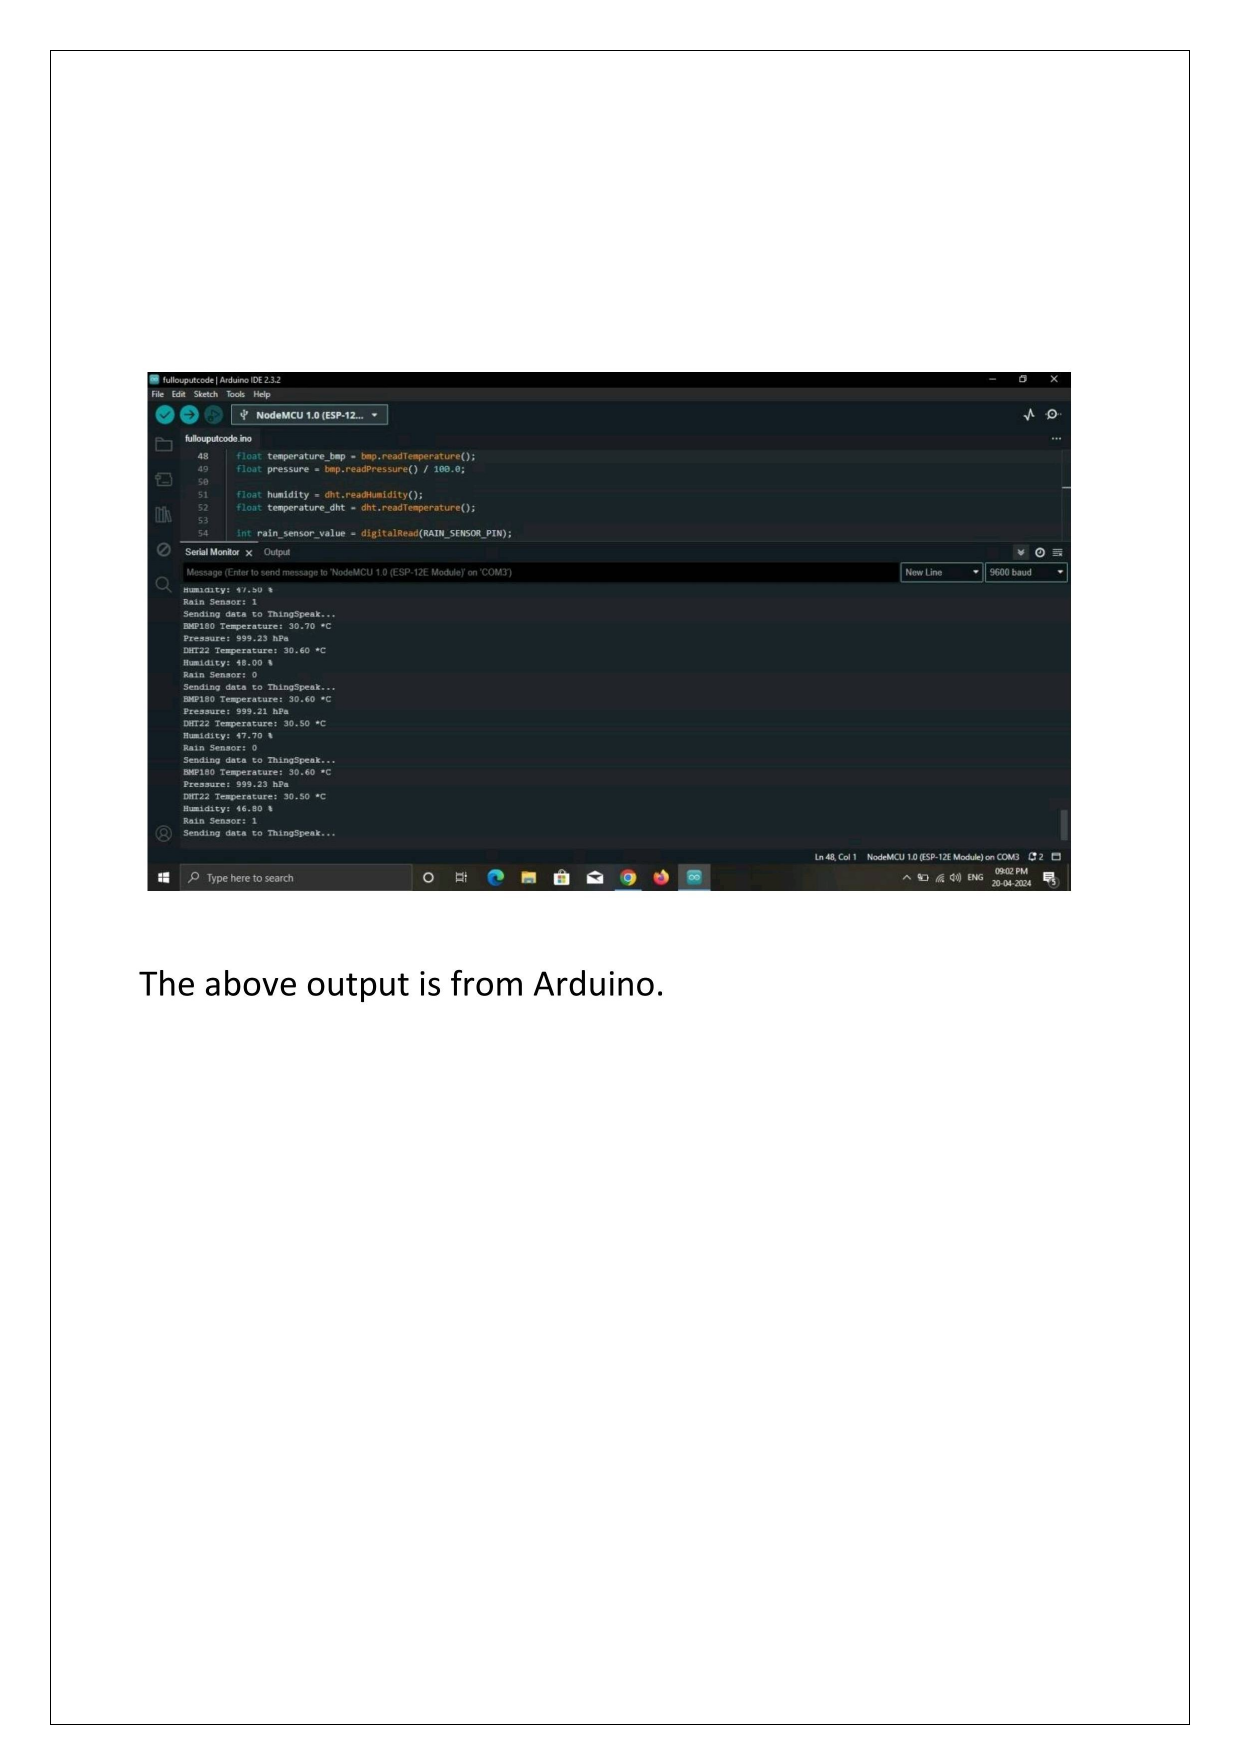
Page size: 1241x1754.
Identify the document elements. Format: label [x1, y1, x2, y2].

picture [136, 368, 1073, 1005]
